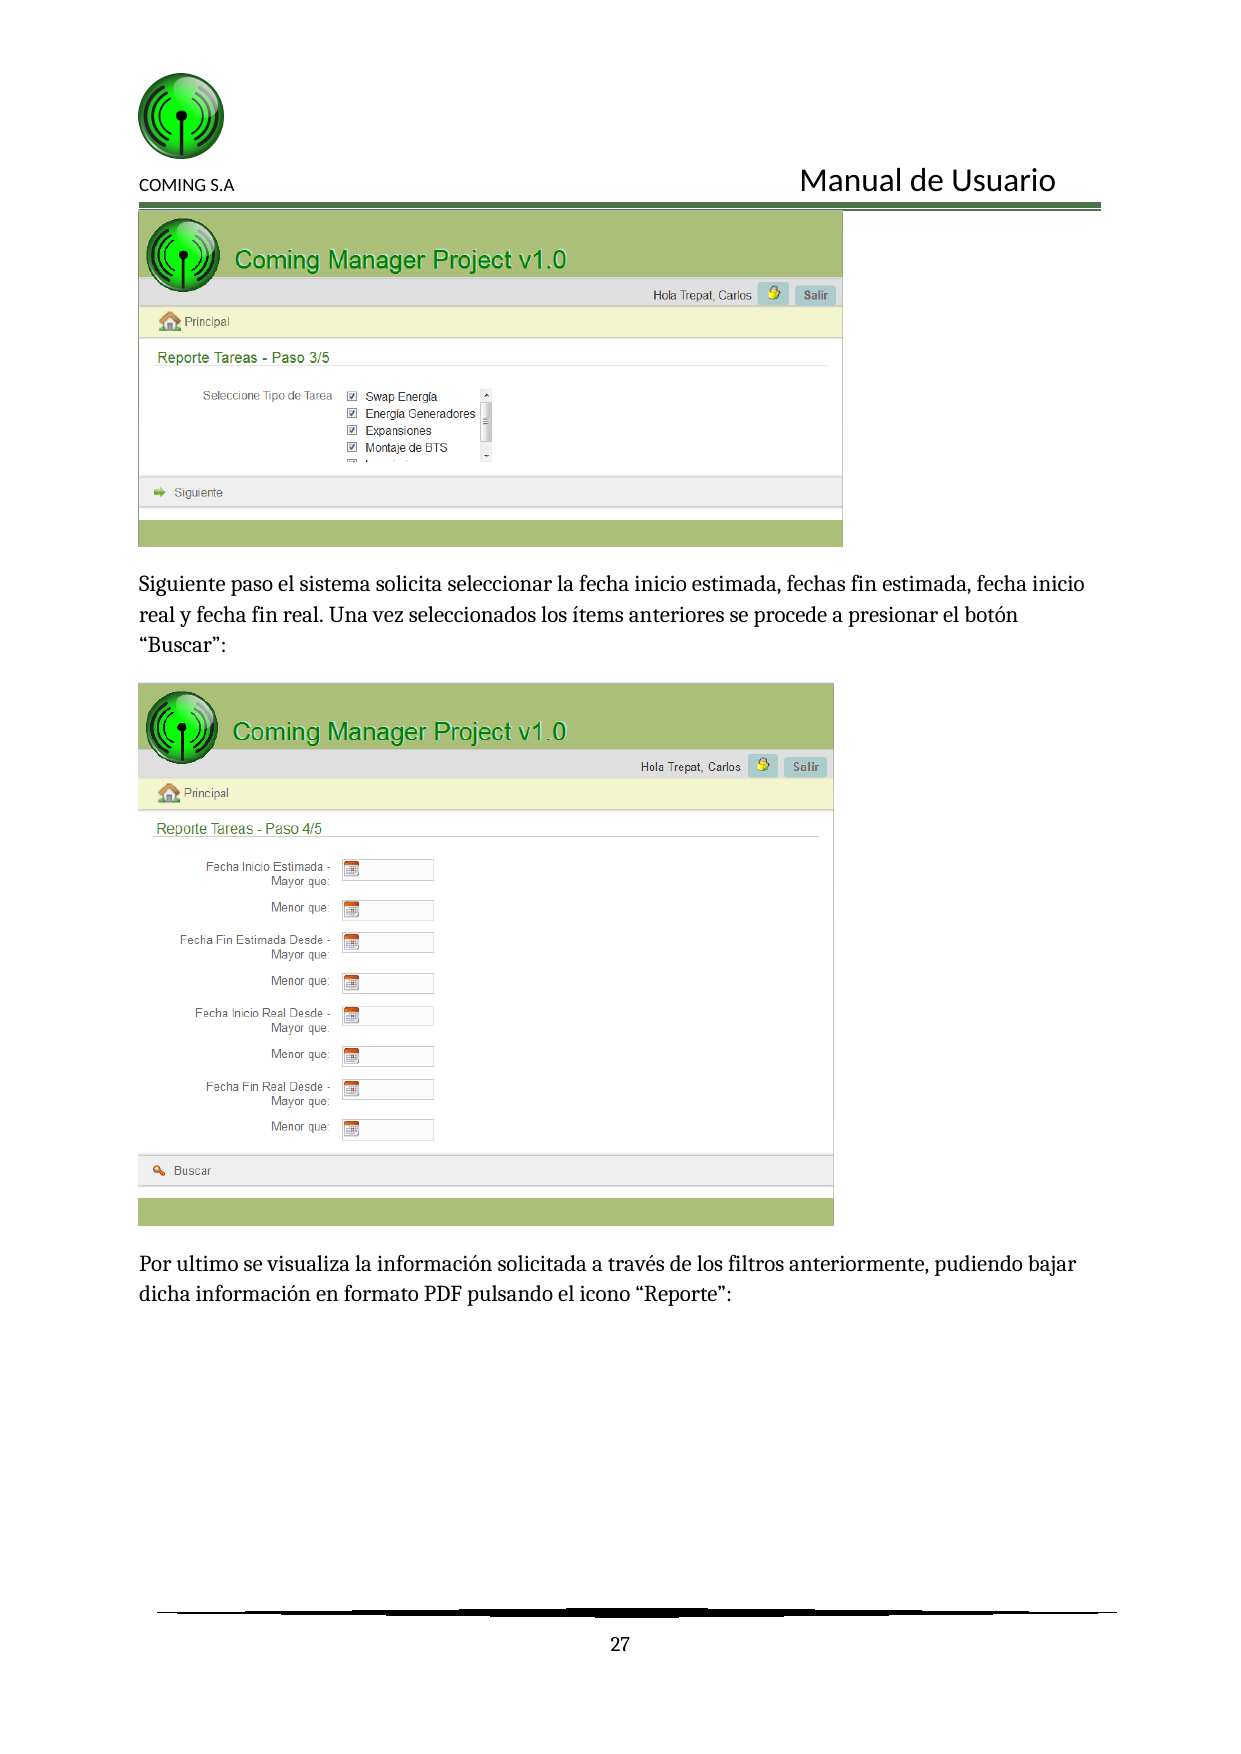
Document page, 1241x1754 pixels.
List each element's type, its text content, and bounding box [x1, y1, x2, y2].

picture [138, 73, 224, 159]
picture [138, 210, 843, 547]
picture [138, 682, 834, 1226]
text Siguiente paso el sistema solicita seleccionar la fecha inicio estimada, fechas fin estimada, fecha inicio real y fecha fin real. Una vez seleccionados los ítems anteriores se procede a presionar el botón “Buscar”: [139, 571, 1101, 658]
text Por ultimo se visualiza la información solicitada a través de los filtros anteriormente, pudiendo bajar dicha información en formato PDF pulsando el icono “Reporte”: [139, 1251, 1101, 1307]
